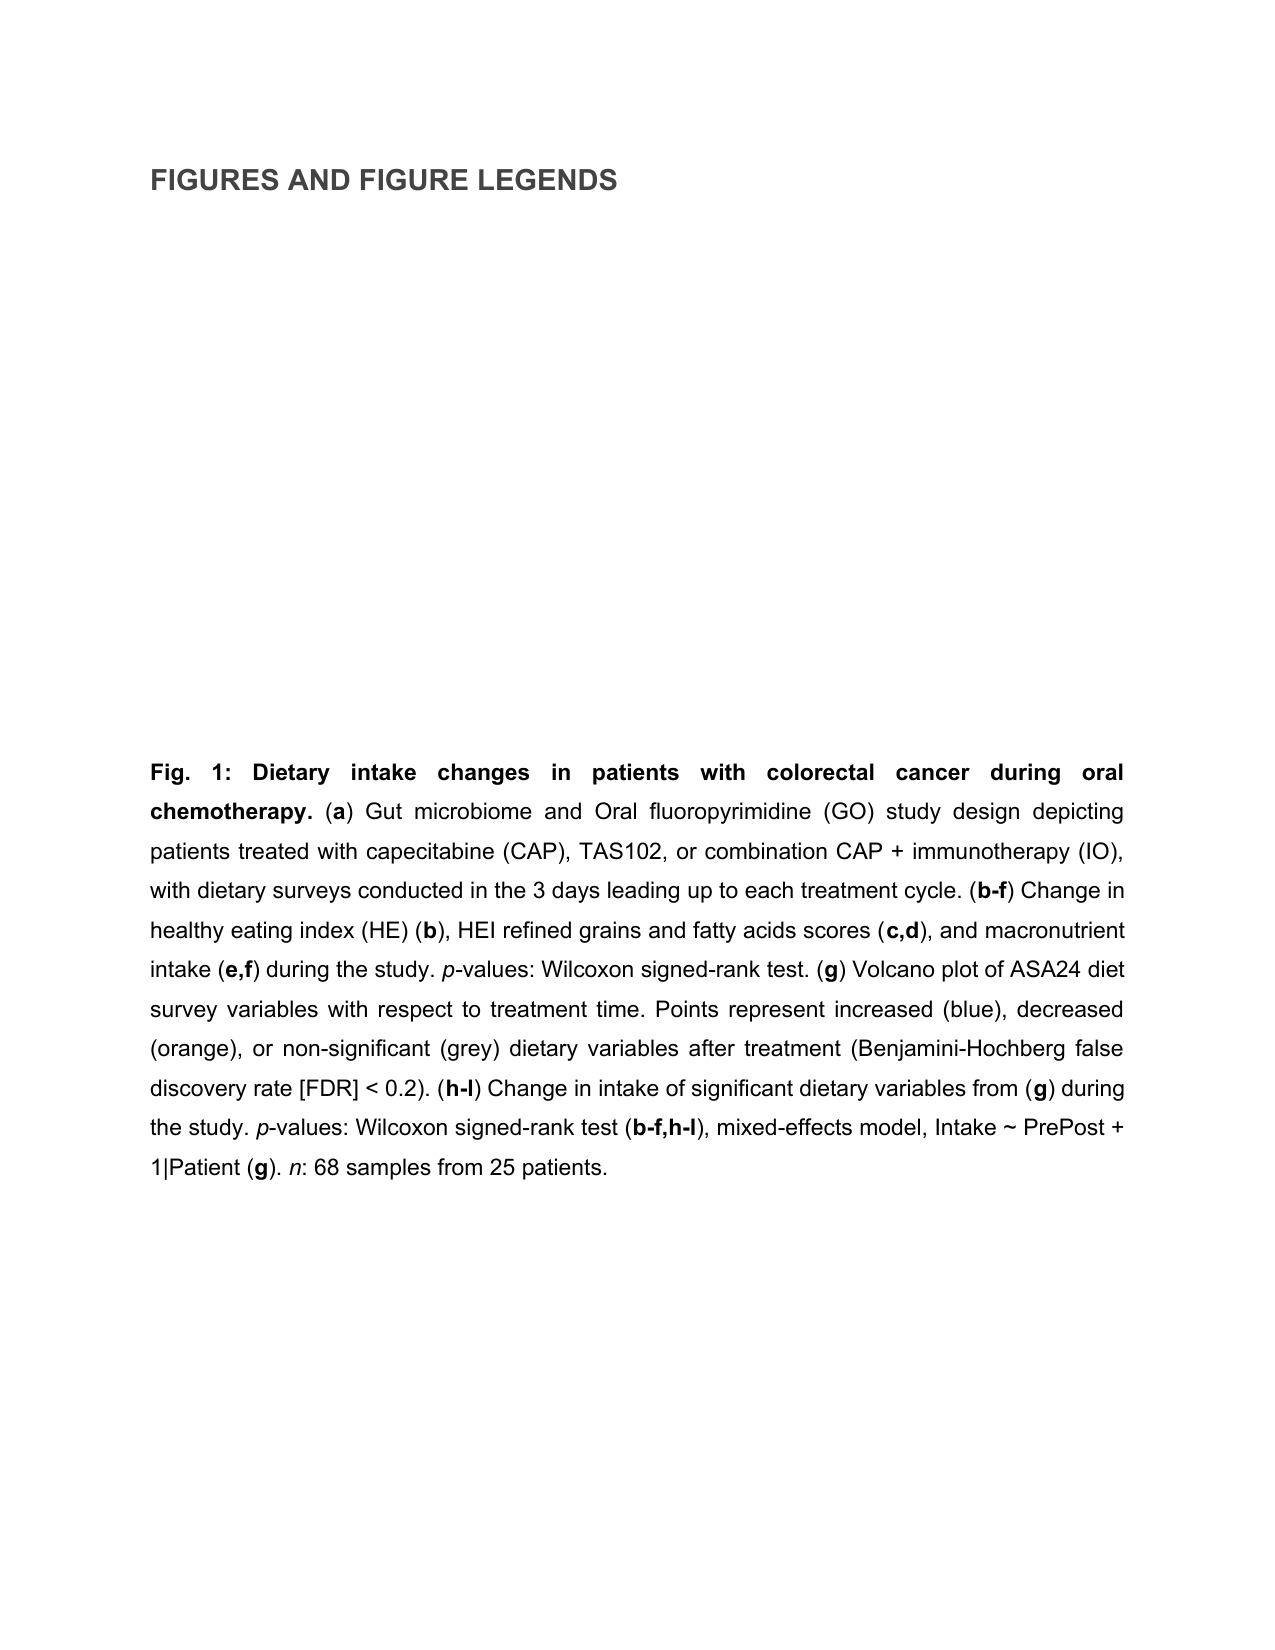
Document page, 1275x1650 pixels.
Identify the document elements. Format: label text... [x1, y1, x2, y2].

text Fig. 1: Dietary intake changes in patients with colorectal cancer during oral chemotherapy. (a) Gut microbiome and Oral fluoropyrimidine (GO) study design depicting patients treated with capecitabine (CAP), TAS102, or combination CAP + immunotherapy (IO), with dietary surveys conducted in the 3 days leading up to each treatment cycle. (b-f) Change in healthy eating index (HE) (b), HEI refined grains and fatty acids scores (c,d), and macronutrient intake (e,f) during the study. p-values: Wilcoxon signed-rank test. (g) Volcano plot of ASA24 diet survey variables with respect to treatment time. Points represent increased (blue), decreased (orange), or non-significant (grey) dietary variables after treatment (Benjamini-Hochberg false discovery rate [FDR] < 0.2). (h-l) Change in intake of significant dietary variables from (g) during the study. p-values: Wilcoxon signed-rank test (b-f,h-l), mixed-effects model, Intake ~ PrePost + 1|Patient (g). n: 68 samples from 25 patients. [150, 759, 1125, 1180]
subtitle FIGURES AND FIGURE LEGENDS [150, 162, 1125, 196]
